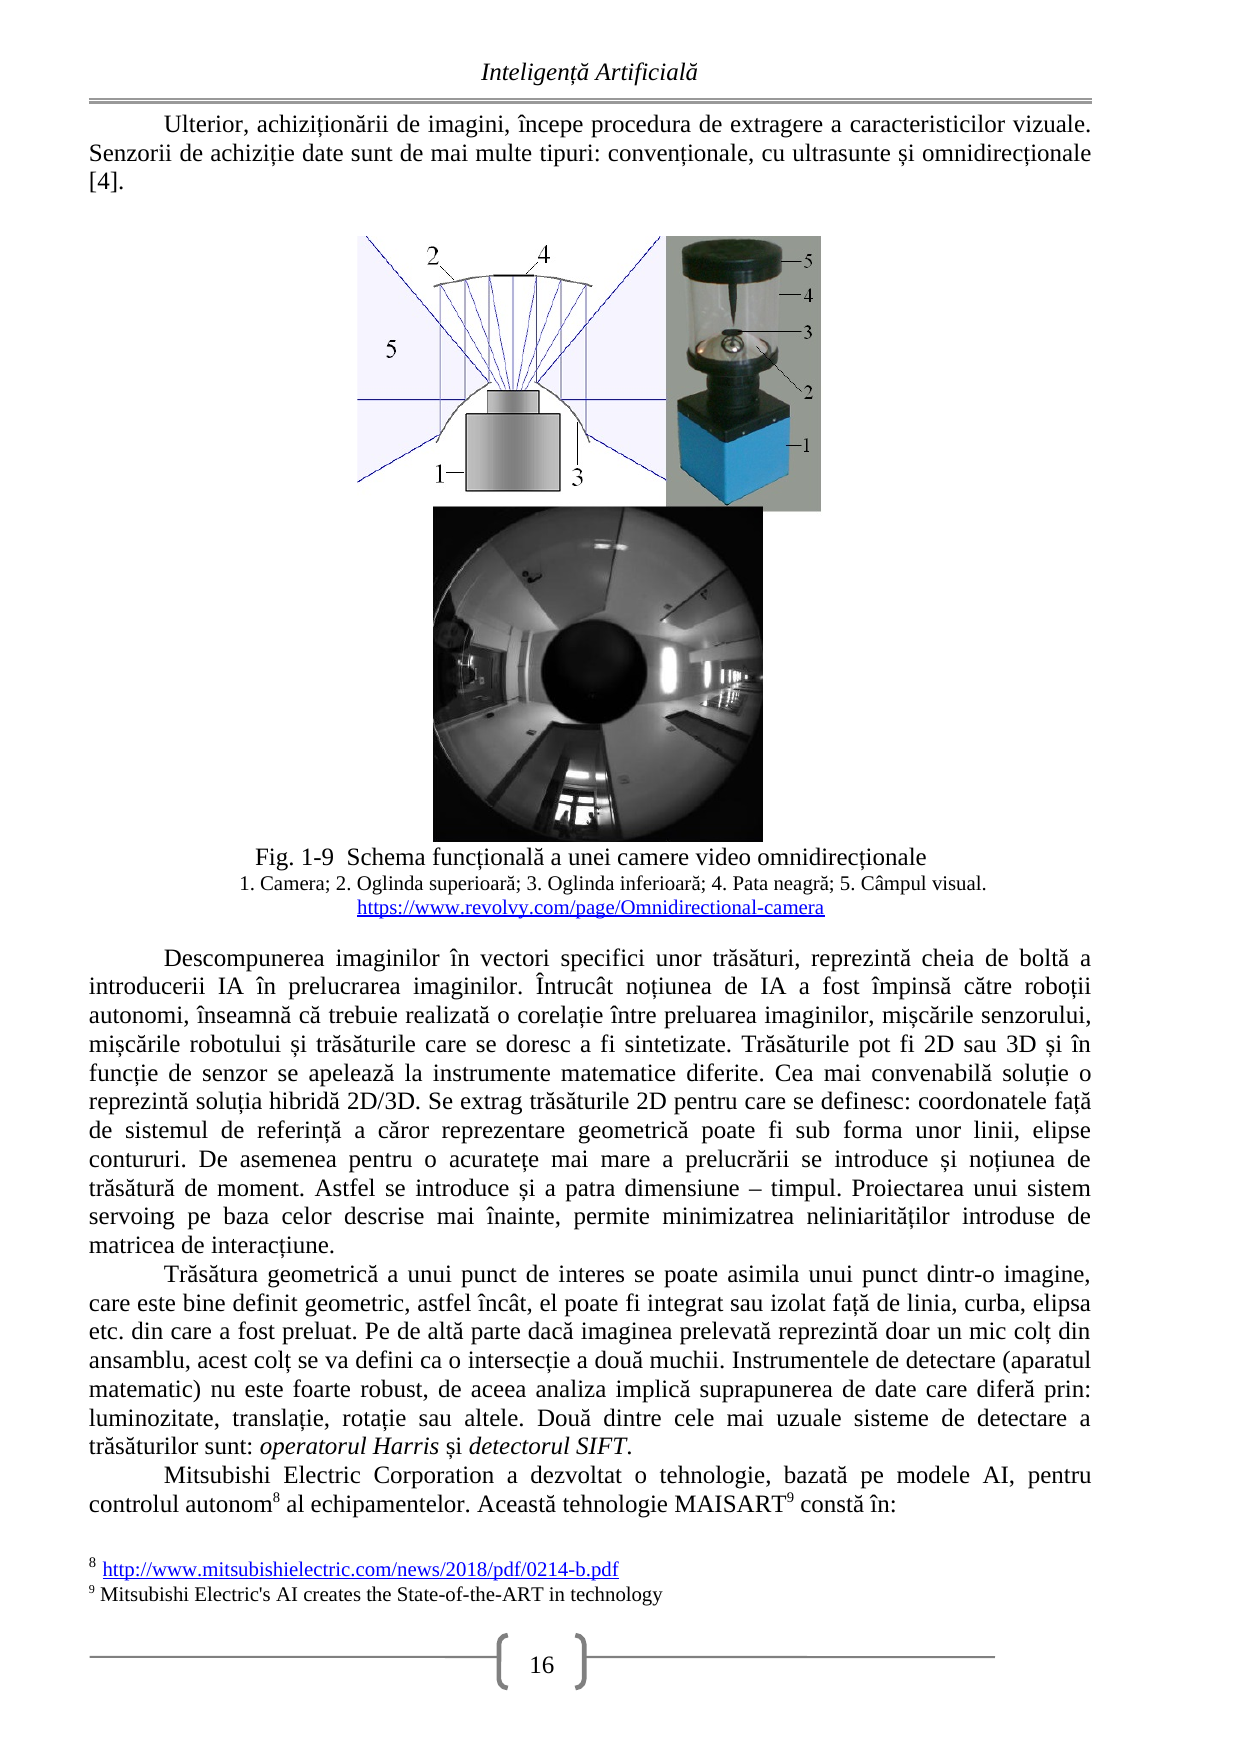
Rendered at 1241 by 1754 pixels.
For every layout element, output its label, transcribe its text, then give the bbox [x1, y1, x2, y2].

text Trăsătura geometrică a unui punct de interes se poate asimila unui punct dintr-o imagine, care este bine definit geometric, astfel încât, el poate fi integrat sau izolat față de linia, curba, elipsa etc. din care a fost preluat. Pe de altă parte dacă imaginea prelevată reprezintă doar un mic colț din ansamblu, acest colț se va defini ca o intersecție a două muchii. Instrumentele de detectare (aparatul matematic) nu este foarte robust, de aceea analiza implică suprapunerea de date care diferă prin: luminozitate, translație, rotație sau altele. Două dintre cele mai uzuale sisteme de detectare a trăsăturilor sunt: operatorul Harris și detectorul SIFT. [89, 1259, 1092, 1460]
picture [357, 236, 824, 842]
text Mitsubishi Electric Corporation a dezvoltat o tehnologie, bazată pe modele AI, pentru controlul autonom al echipamentelor. Această tehnologie MAISART constă în: [89, 1460, 1092, 1518]
text Descompunerea imaginilor în vectori specifici unor trăsături, reprezintă cheia de boltă a introducerii IA în prelucrarea imaginilor. Întrucât noțiunea de IA a fost împinsă către roboții autonomi, înseamnă că trebuie realizată o corelație între preluarea imaginilor, mișcările senzorului, mișcările robotului și trăsăturile care se doresc a fi sintetizate. Trăsăturile pot fi 2D sau 3D și în funcție de senzor se apelează la instrumente matematice diferite. Cea mai convenabilă soluție o reprezintă soluția hibridă 2D/3D. Se extrag trăsăturile 2D pentru care se definesc: coordonatele față de sistemul de referință a căror reprezentare geometrică poate fi sub forma unor linii, elipse contururi. De asemenea pentru o acuratețe mai mare a prelucrării se introduce și noțiunea de trăsătură de moment. Astfel se introduce și a patra dimensiune – timpul. Proiectarea unui sistem servoing pe baza celor descrise mai înainte, permite minimizatrea neliniarităților introduse de matricea de interacțiune. [89, 943, 1092, 1259]
text Ulterior, achiziționării de imagini, începe procedura de extragere a caracteristicilor vizuale. Senzorii de achiziție date sunt de mai multe tipuri: convenționale, cu ultrasunte și omnidirecționale . [89, 109, 1092, 195]
